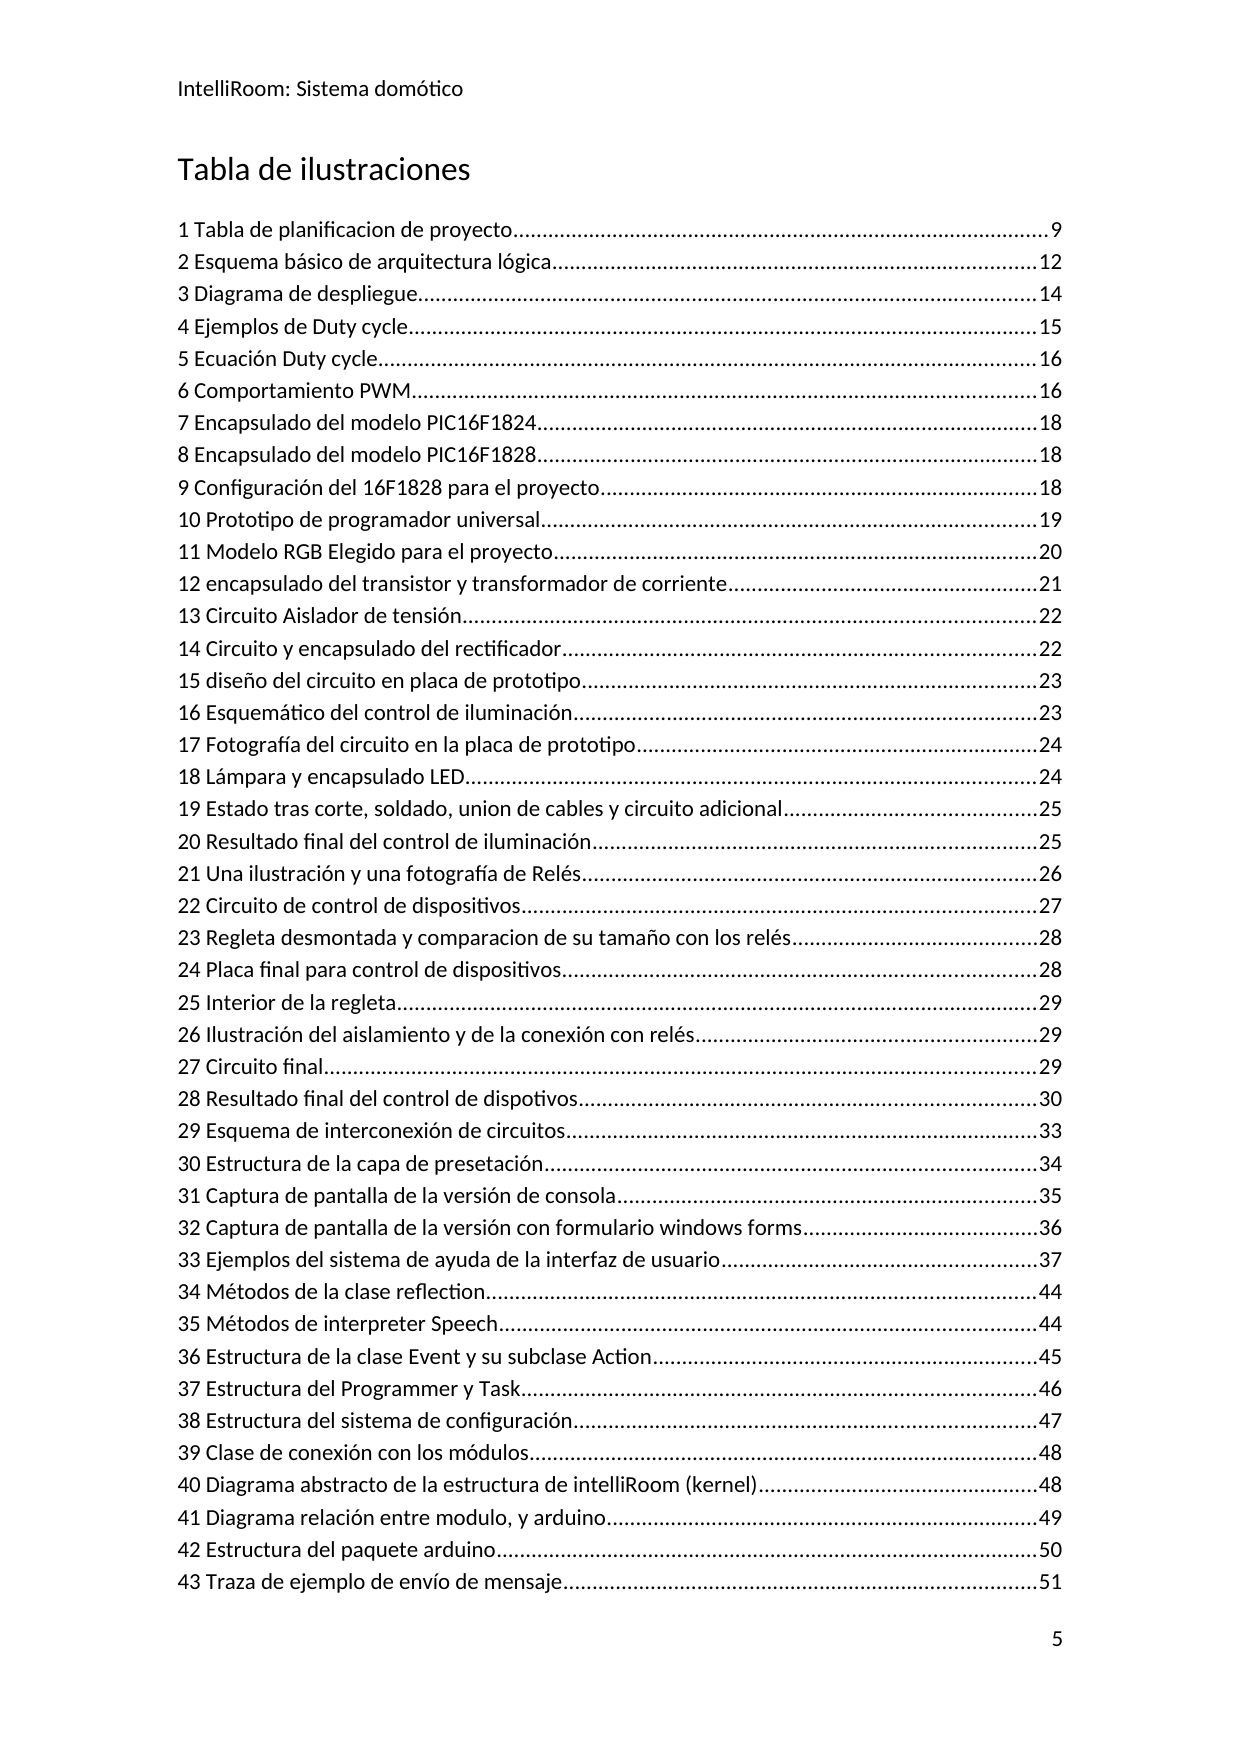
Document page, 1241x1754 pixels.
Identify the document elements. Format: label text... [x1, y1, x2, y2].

text 6 Comportamiento PWM 16 [177, 376, 1063, 404]
text 22 Circuito de control de dispositivos 27 [177, 891, 1063, 919]
text 25 Interior de la regleta 29 [177, 988, 1063, 1016]
text 33 Ejemplos del sistema de ayuda de la interfaz de usuario 37 [177, 1245, 1063, 1273]
text 27 Circuito final 29 [177, 1052, 1063, 1080]
text 4 Ejemplos de Duty cycle 15 [177, 312, 1063, 340]
text 11 Modelo RGB Elegido para el proyecto 20 [177, 537, 1063, 565]
text 38 Estructura del sistema de configuración 47 [177, 1406, 1063, 1434]
text 30 Estructura de la capa de presetación 34 [177, 1149, 1063, 1177]
text 35 Métodos de interpreter Speech 44 [177, 1309, 1063, 1338]
text 23 Regleta desmontada y comparacion de su tamaño con los relés 28 [177, 923, 1063, 951]
text 18 Lámpara y encapsulado LED 24 [177, 762, 1063, 790]
text 16 Esquemático del control de iluminación 23 [177, 698, 1063, 726]
text 2 Esquema básico de arquitectura lógica 12 [177, 247, 1063, 275]
text 36 Estructura de la clase Event y su subclase Action 45 [177, 1342, 1063, 1370]
text 41 Diagrama relación entre modulo, y arduino 49 [177, 1503, 1063, 1531]
text 28 Resultado final del control de dispotivos 30 [177, 1084, 1063, 1112]
text 5 Ecuación Duty cycle 16 [177, 344, 1063, 372]
text 14 Circuito y encapsulado del rectificador 22 [177, 634, 1063, 662]
text 7 Encapsulado del modelo PIC16F1824 18 [177, 408, 1063, 436]
text Tabla de ilustraciones [177, 148, 1063, 188]
text 40 Diagrama abstracto de la estructura de intelliRoom (kernel) 48 [177, 1471, 1063, 1498]
text 12 encapsulado del transistor y transformador de corriente 21 [177, 569, 1063, 597]
text 29 Esquema de interconexión de circuitos 33 [177, 1116, 1063, 1144]
text 9 Configuración del 16F1828 para el proyecto 18 [177, 473, 1063, 501]
text 17 Fotografía del circuito en la placa de prototipo 24 [177, 730, 1063, 758]
text 21 Una ilustración y una fotografía de Relés 26 [177, 859, 1063, 887]
text 32 Captura de pantalla de la versión con formulario windows forms 36 [177, 1213, 1063, 1241]
text 31 Captura de pantalla de la versión de consola 35 [177, 1181, 1063, 1209]
text 19 Estado tras corte, soldado, union de cables y circuito adicional 25 [177, 794, 1063, 823]
text 42 Estructura del paquete arduino 50 [177, 1535, 1063, 1563]
text 43 Traza de ejemplo de envío de mensaje 51 [177, 1567, 1063, 1595]
text 24 Placa final para control de dispositivos 28 [177, 956, 1063, 983]
text 26 Ilustración del aislamiento y de la conexión con relés 29 [177, 1020, 1063, 1048]
text 8 Encapsulado del modelo PIC16F1828 18 [177, 441, 1063, 468]
text 13 Circuito Aislador de tensión 22 [177, 601, 1063, 629]
text 10 Prototipo de programador universal 19 [177, 505, 1063, 533]
text 20 Resultado final del control de iluminación 25 [177, 827, 1063, 855]
text 34 Métodos de la clase reflection 44 [177, 1277, 1063, 1305]
text 15 diseño del circuito en placa de prototipo 23 [177, 666, 1063, 694]
text 39 Clase de conexión con los módulos 48 [177, 1438, 1063, 1466]
text 1 Tabla de planificacion de proyecto 9 [177, 215, 1063, 243]
text 3 Diagrama de despliegue 14 [177, 279, 1063, 308]
text 37 Estructura del Programmer y Task 46 [177, 1374, 1063, 1402]
